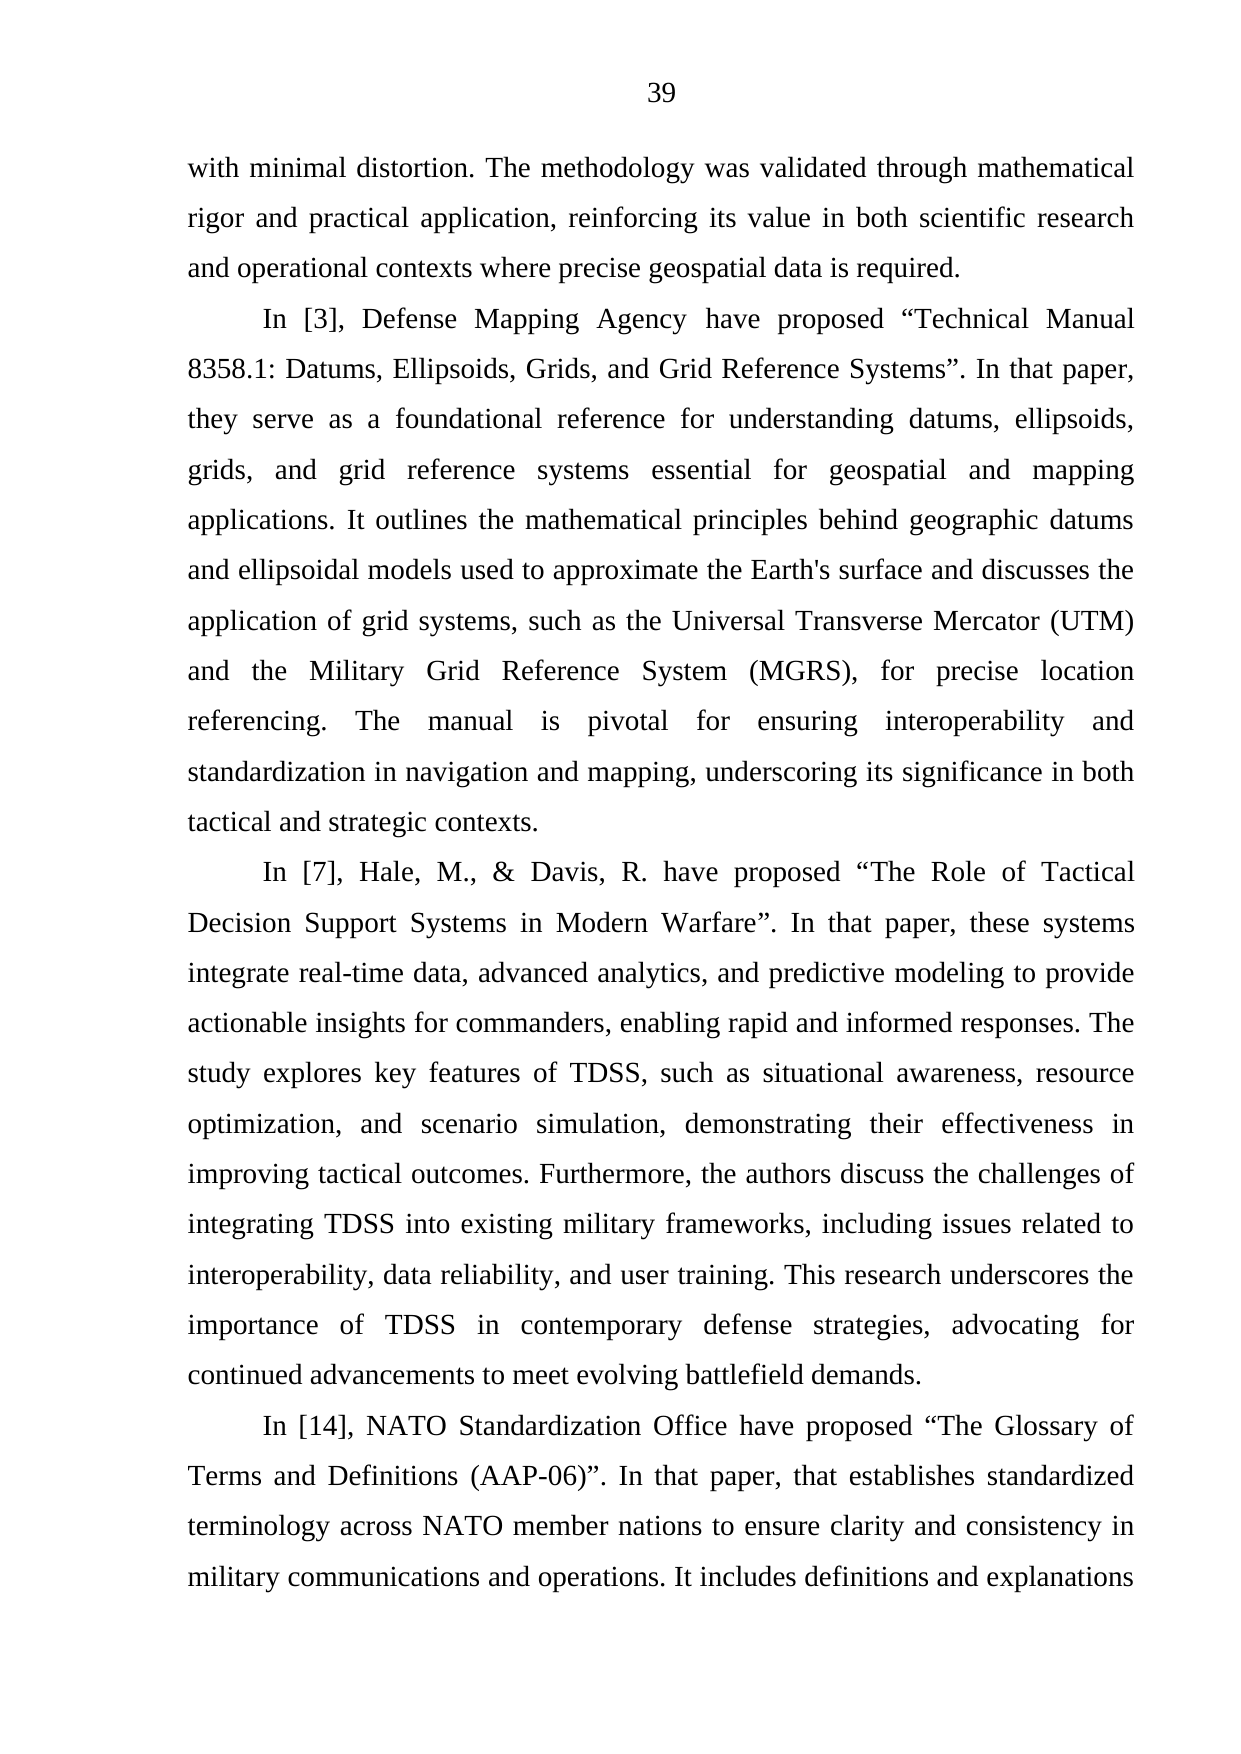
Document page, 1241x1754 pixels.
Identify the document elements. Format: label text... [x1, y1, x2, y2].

text In [3], Defense Mapping Agency have proposed “Technical Manual 8358.1: Datums, Ellipsoids, Grids, and Grid Reference Systems”. In that paper, they serve as a foundational reference for understanding datums, ellipsoids, grids, and grid reference systems essential for geospatial and mapping applications. It outlines the mathematical principles behind geographic datums and ellipsoidal models used to approximate the Earth's surface and discusses the application of grid systems, such as the Universal Transverse Mercator (UTM) and the Military Grid Reference System (MGRS), for precise location referencing. The manual is pivotal for ensuring interoperability and standardization in navigation and mapping, underscoring its significance in both tactical and strategic contexts. [187, 301, 1135, 838]
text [187, 150, 1135, 284]
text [187, 1408, 1135, 1592]
text In [7], Hale, M., & Davis, R. have proposed “The Role of Tactical Decision Support Systems in Modern Warfare”. In that paper, these systems integrate real-time data, advanced analytics, and predictive modeling to provide actionable insights for commanders, enabling rapid and informed responses. The study explores key features of TDSS, such as situational awareness, resource optimization, and scenario simulation, demonstrating their effectiveness in improving tactical outcomes. Furthermore, the authors discuss the challenges of integrating TDSS into existing military frameworks, including issues related to interoperability, data reliability, and user training. This research underscores the importance of TDSS in contemporary defense strategies, advocating for continued advancements to meet evolving battlefield demands. [187, 854, 1135, 1391]
